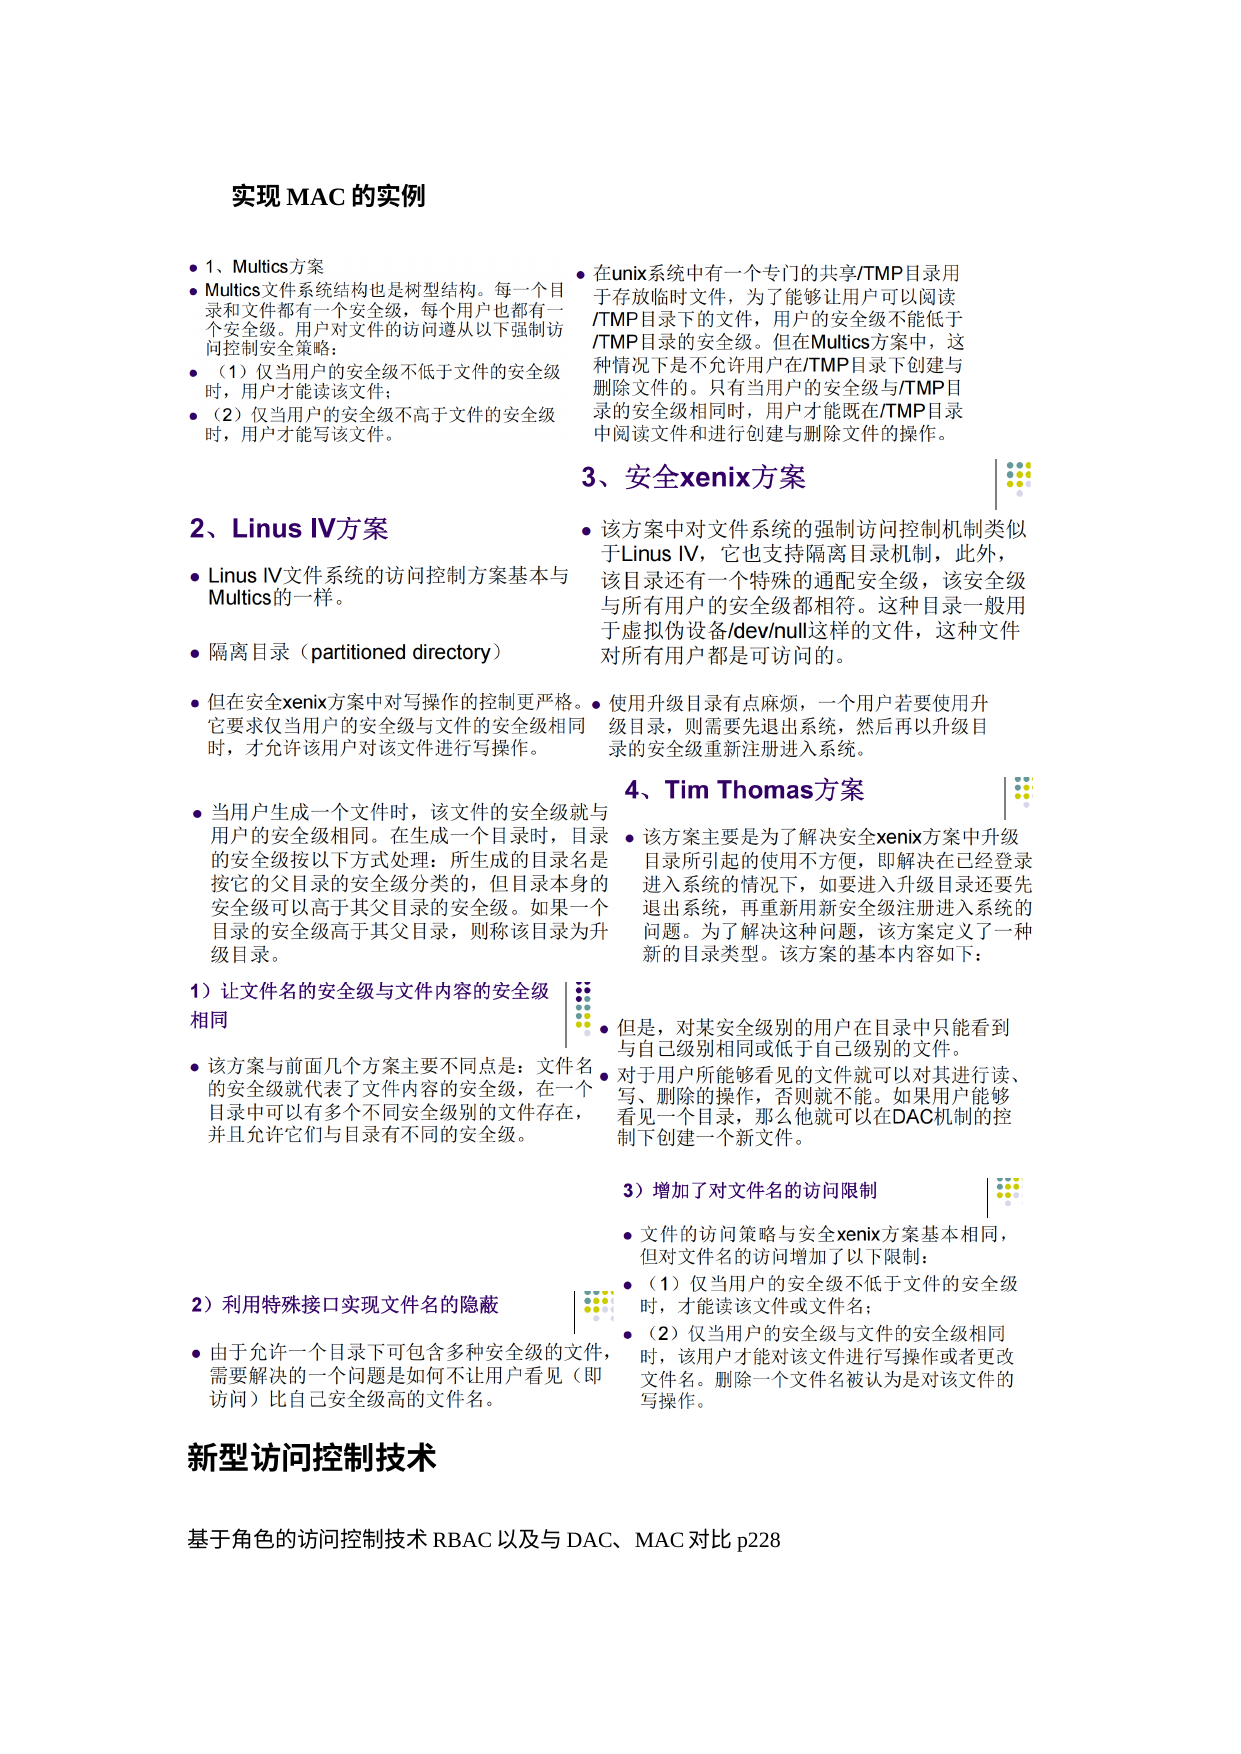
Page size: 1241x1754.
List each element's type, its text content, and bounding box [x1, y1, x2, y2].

picture [187, 799, 618, 964]
picture [591, 690, 990, 760]
text 基于角色的访问控制技术RBAC以及与DAC、MAC对比p228 [187, 1521, 1053, 1554]
picture [187, 256, 569, 446]
picture [573, 263, 964, 446]
subtitle 实现MAC的实例 [187, 162, 1053, 227]
picture [187, 517, 575, 665]
picture [187, 1291, 614, 1409]
subtitle 新型访问控制技术 [187, 1423, 1053, 1488]
picture [187, 693, 586, 760]
picture [187, 982, 592, 1150]
picture [580, 459, 1031, 665]
picture [622, 777, 1033, 964]
picture [597, 1017, 1024, 1150]
picture [619, 1178, 1023, 1409]
